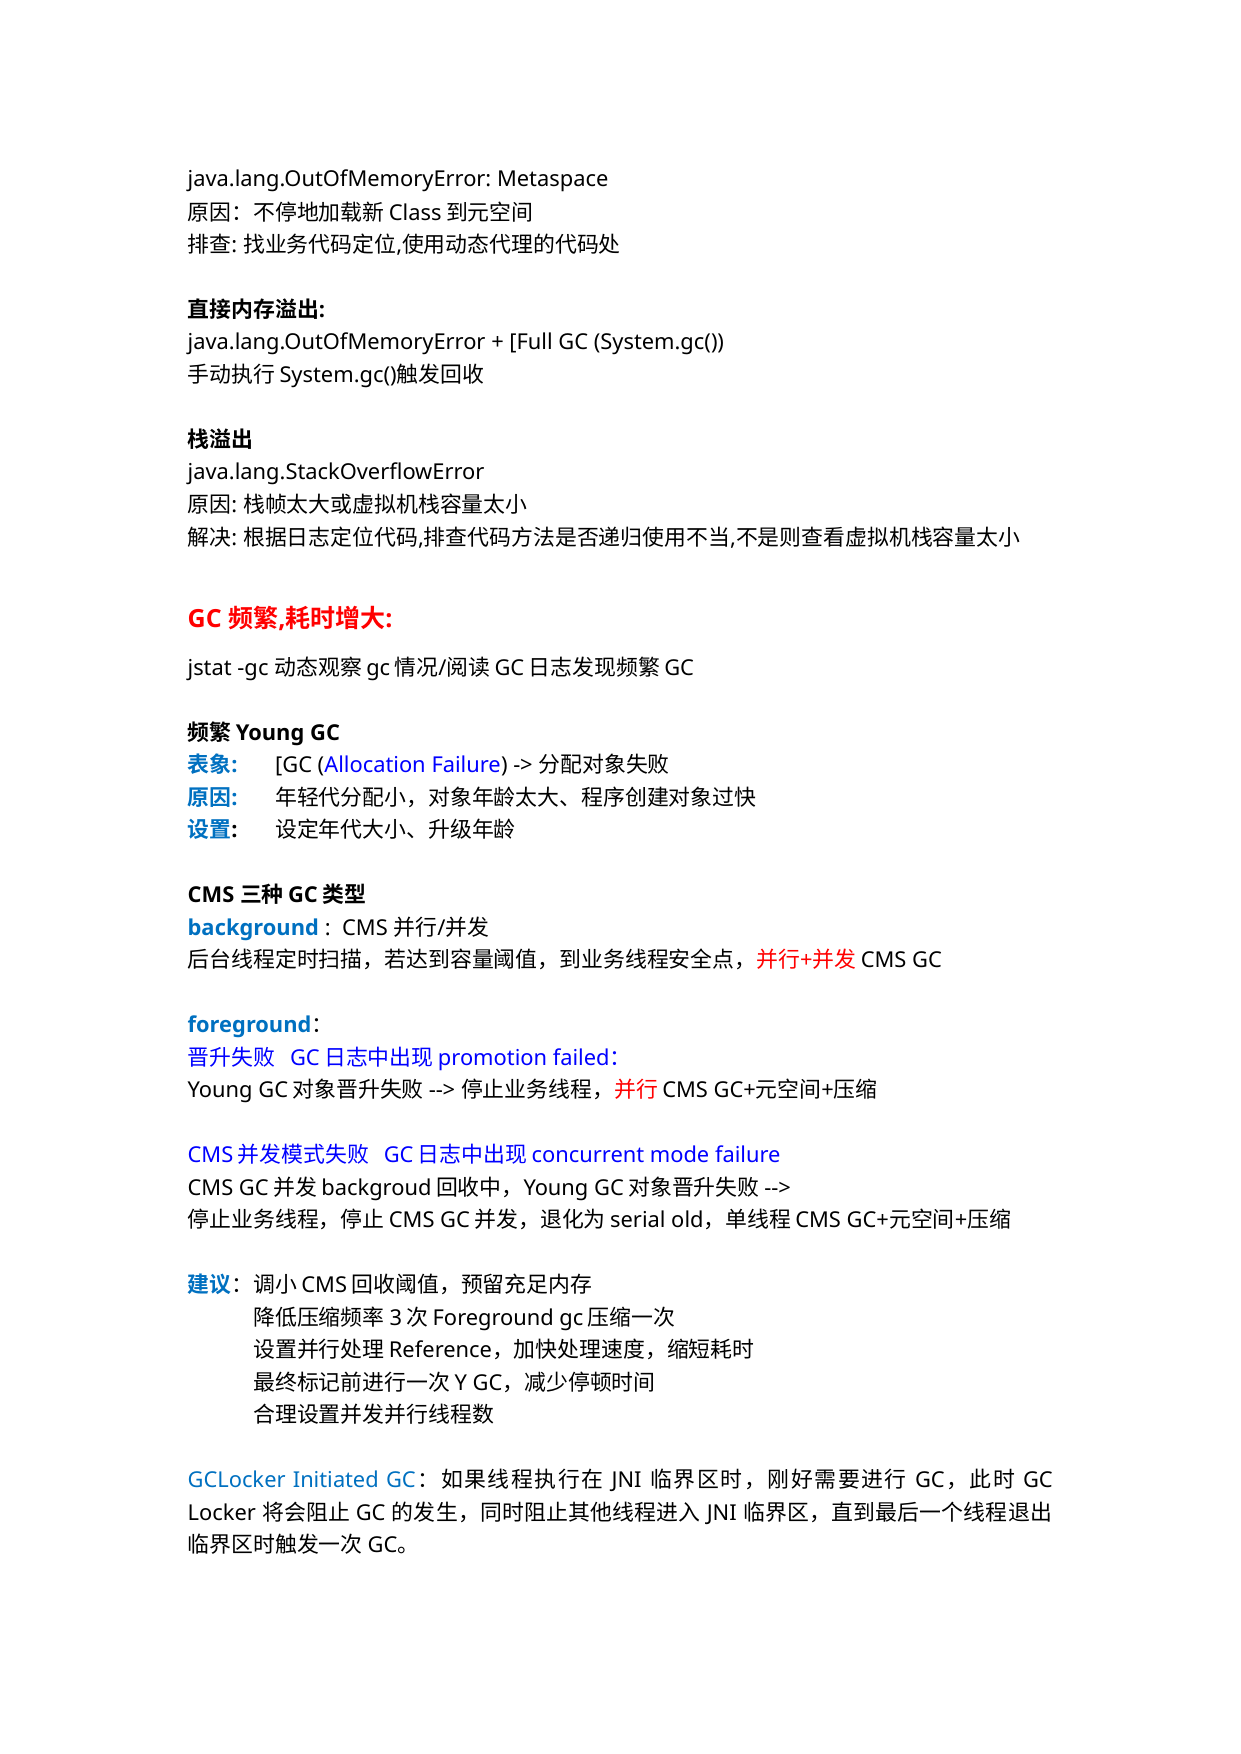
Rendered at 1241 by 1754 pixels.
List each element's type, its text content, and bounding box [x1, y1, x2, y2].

text Young GC对象晋升失败 --> 停止业务线程，并行CMS GC+元空间+压缩 [187, 1072, 1053, 1104]
text 设置并行处理Reference，加快处理速度，缩短耗时 [187, 1332, 1053, 1364]
text 停止业务线程，停止CMS GC并发，退化为serial old，单线程CMS GC+元空间+压缩 [187, 1202, 1053, 1234]
text java.lang.OutOfMemoryError + [Full GC (System.gc()) [187, 324, 1053, 357]
text 降低压缩频率 3次Foreground gc压缩一次 [187, 1299, 1053, 1332]
text CMS并发模式失败 GC日志中出现concurrent mode failure [187, 1137, 1053, 1169]
text background : CMS 并行/并发 [187, 909, 1053, 942]
text 直接内存溢出: [187, 292, 1053, 324]
text 排查: 找业务代码定位,使用动态代理的代码处 [187, 227, 1053, 259]
text CMS 三种GC类型 [187, 877, 1053, 909]
text 原因: 栈帧太大或虚拟机栈容量太小 [187, 487, 1053, 519]
text 晋升失败 GC日志中出现promotion failed： [187, 1039, 1053, 1072]
text 解决: 根据日志定位代码,排查代码方法是否递归使用不当,不是则查看虚拟机栈容量太小 [187, 519, 1053, 552]
text 设置: 设定年代大小、升级年龄 [187, 812, 1053, 844]
text 合理设置并发并行线程数 [187, 1397, 1053, 1429]
text 原因：不停地加载新Class到元空间 [187, 194, 1053, 227]
text 原因: 年轻代分配小，对象年龄太大、程序创建对象过快 [187, 779, 1053, 812]
text GCLocker Initiated GC：如果线程执行在 JNI 临界区时，刚好需要进行 GC，此时 GC Locker 将会阻止 GC 的发生，同时阻止其他线程进入 JNI 临界区，直到最后一个线程退出临界区时触发一次 GC。 [187, 1462, 1053, 1559]
text 栈溢出 [187, 422, 1053, 454]
text jstat -gc 动态观察gc情况/阅读GC日志发现频繁GC [187, 649, 1053, 682]
text 最终标记前进行一次Y GC，减少停顿时间 [187, 1364, 1053, 1397]
text java.lang.OutOfMemoryError: Metaspace [187, 162, 1053, 194]
text 频繁Young GC [187, 714, 1053, 747]
text 后台线程定时扫描，若达到容量阈值，到业务线程安全点，并行+并发CMS GC [187, 942, 1053, 974]
text 建议：调小CMS回收阈值，预留充足内存 [187, 1267, 1053, 1299]
text 表象: [GC (Allocation Failure) -> 分配对象失败 [187, 747, 1053, 779]
text java.lang.StackOverflowError [187, 454, 1053, 487]
text 手动执行System.gc()触发回收 [187, 357, 1053, 389]
text GC 频繁,耗时增大: [187, 584, 1053, 649]
text CMS GC并发backgroud回收中，Young GC对象晋升失败 --> [187, 1169, 1053, 1202]
text foreground： [187, 1007, 1053, 1039]
